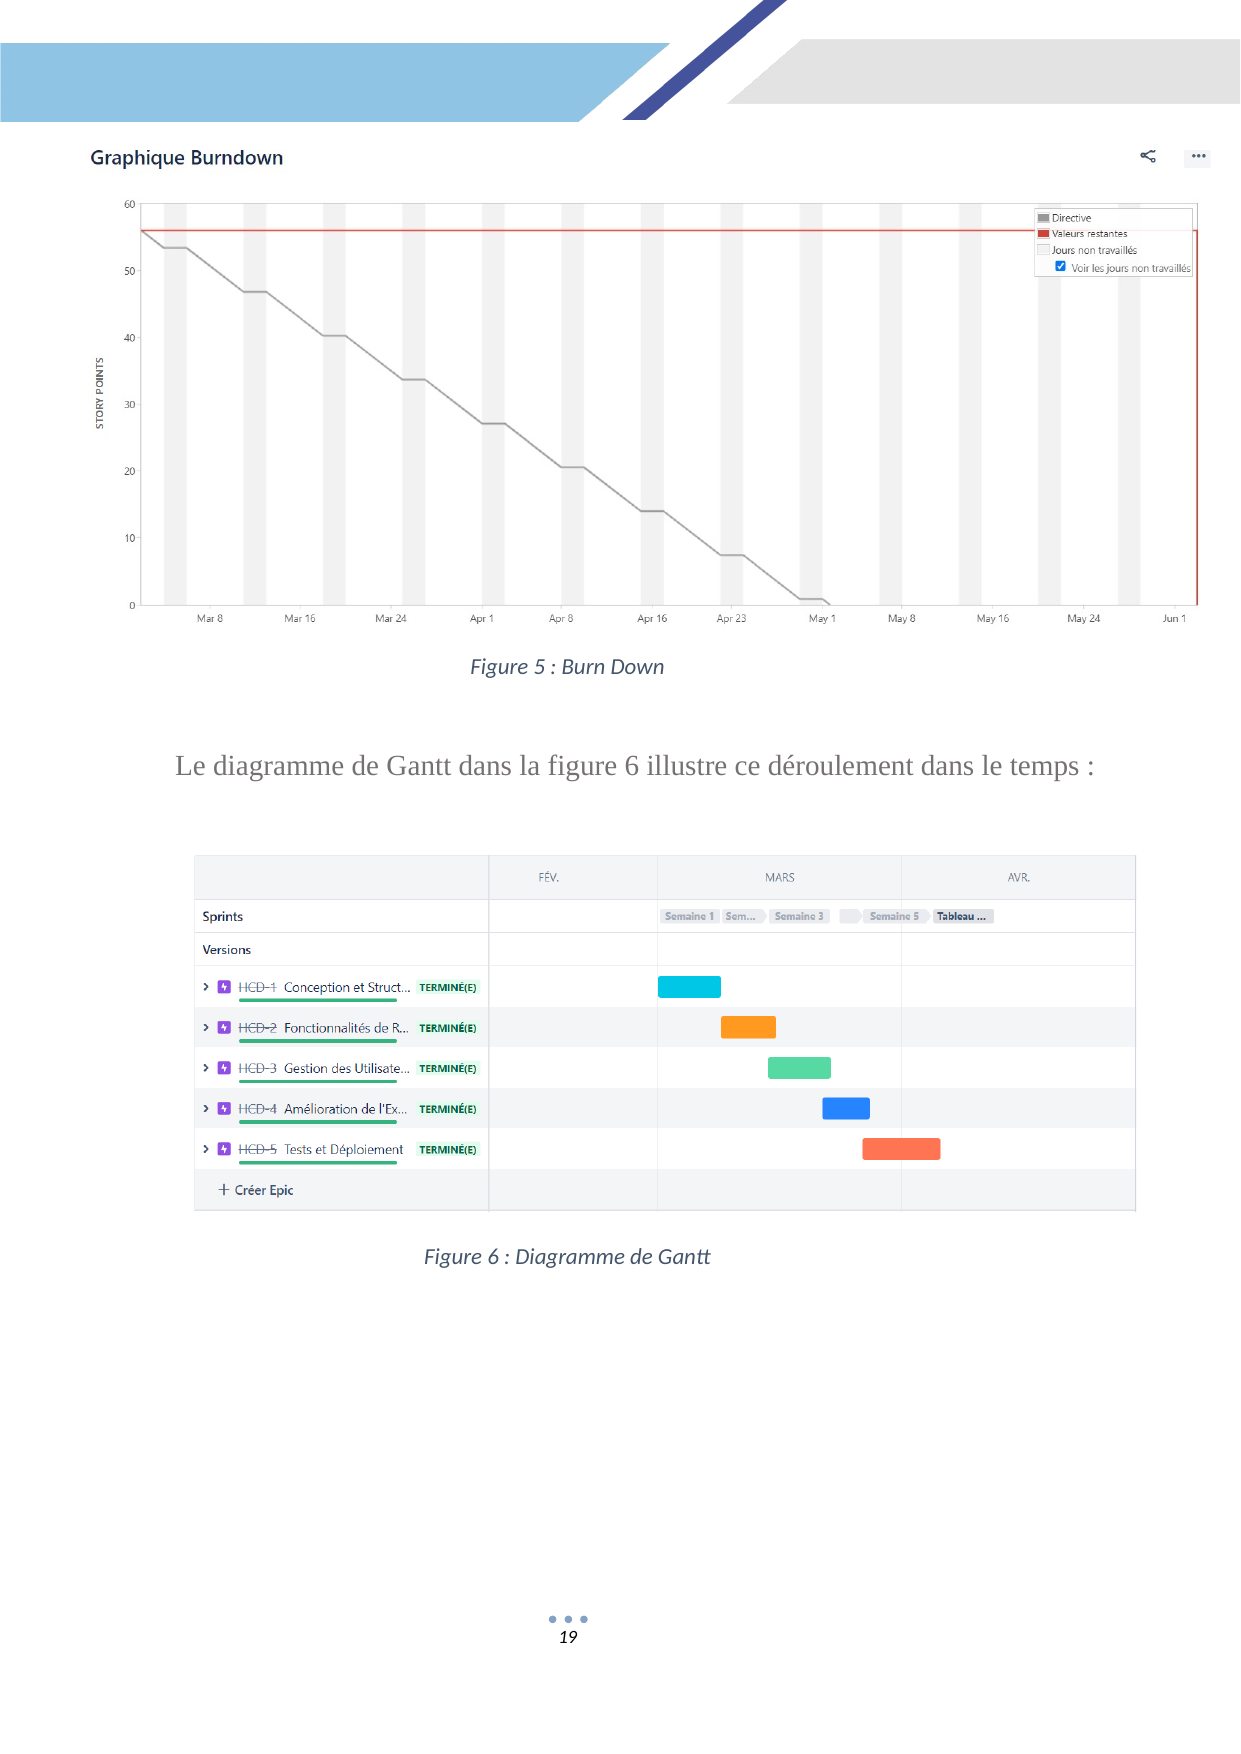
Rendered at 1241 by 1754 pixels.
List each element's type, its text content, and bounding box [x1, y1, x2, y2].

picture [192, 853, 1137, 1212]
text Figure 5 : Burn Down [0, 652, 1137, 680]
picture [73, 150, 1211, 633]
picture [0, 0, 1241, 122]
text Le diagramme de Gantt dans la figure 6 illustre ce déroulement dans le temps : [175, 748, 1137, 781]
text Figure 6 : Diagramme de Gantt [0, 1242, 1137, 1271]
